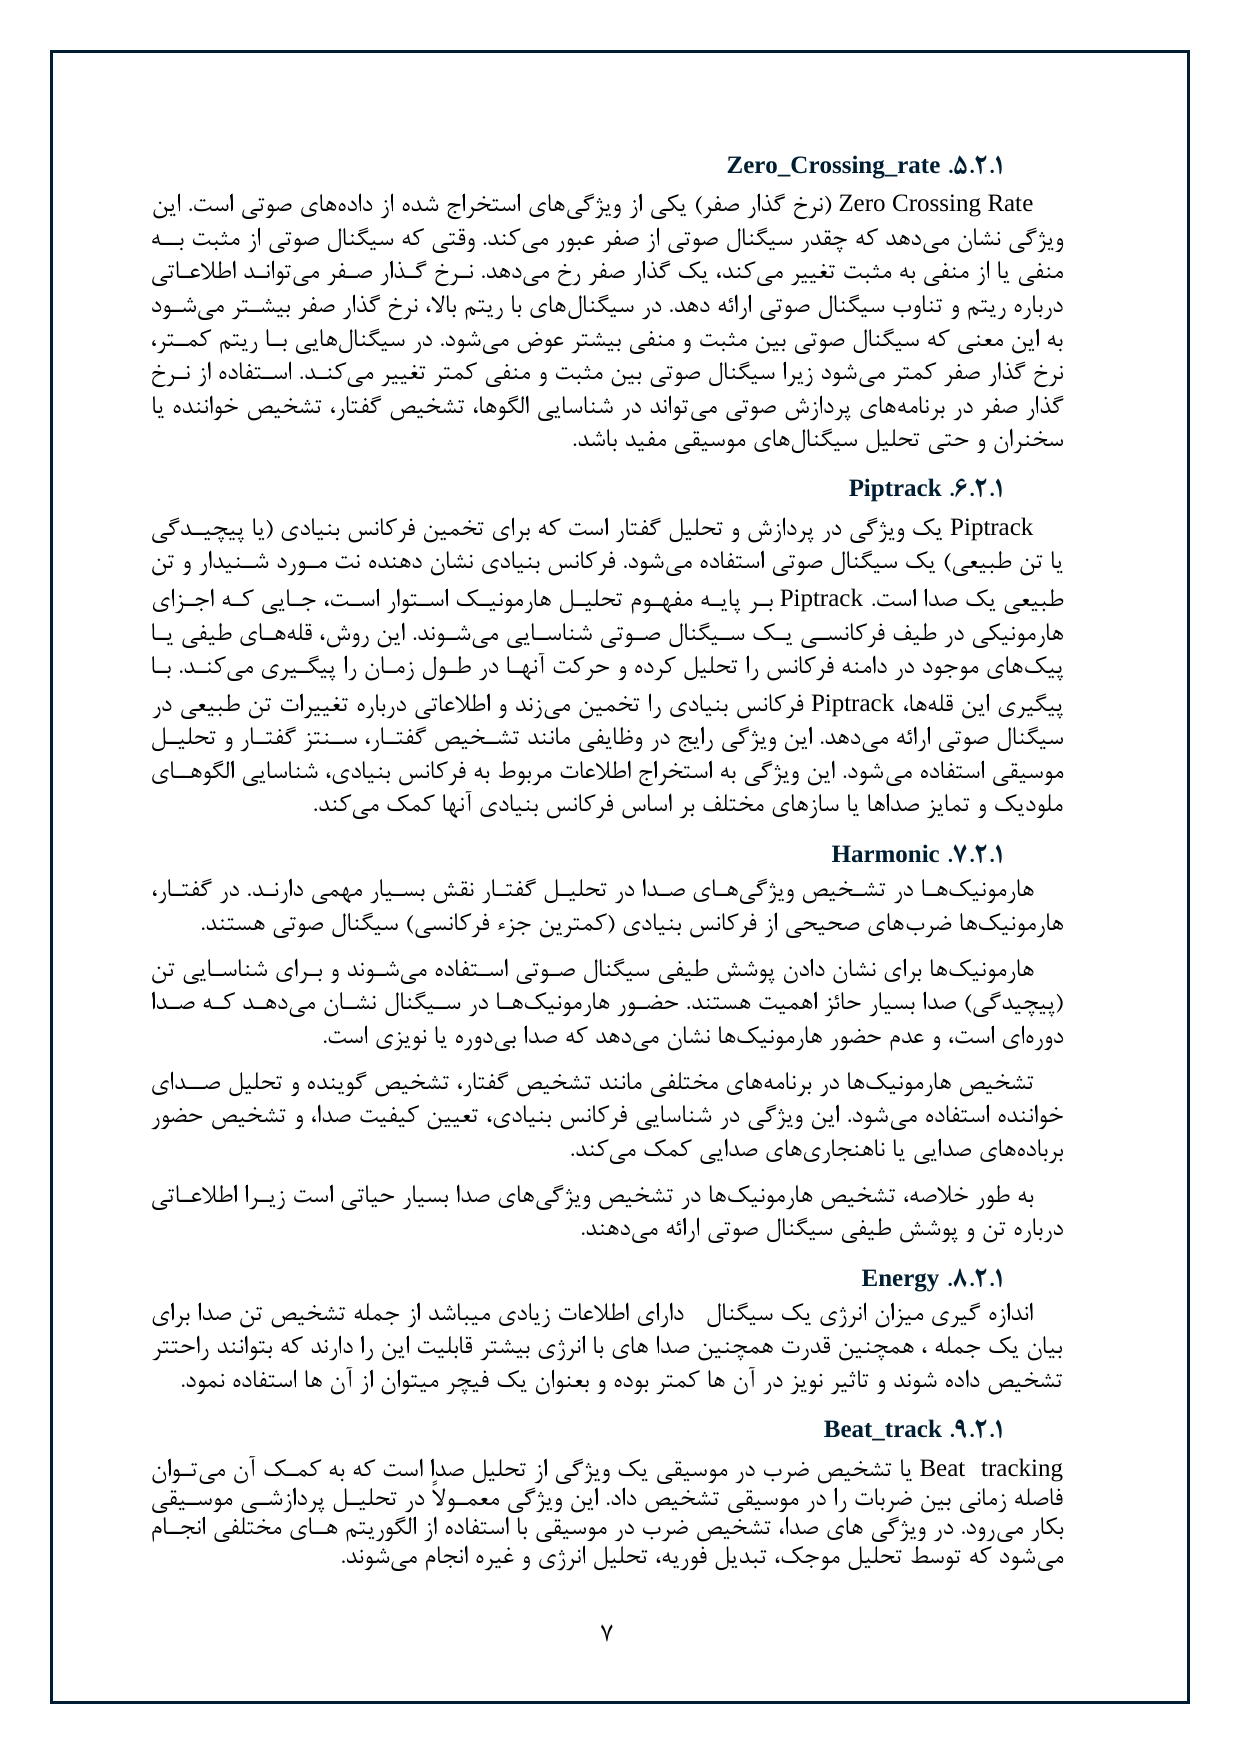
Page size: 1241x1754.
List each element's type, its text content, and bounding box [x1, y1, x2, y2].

subtitle 7.2.1. Harmonic [150, 839, 1063, 872]
text Zero Crossing Rate (نرخ گذار صفر) یکی از ویژگی‌های استخراج شده از داده‌های صوتی است. این ویژگی نشان می‌دهد که چقدر سیگنال صوتی از صفر عبور می‌کند. وقتی که سیگنال صوتی از مثبت به منفی یا از منفی به مثبت تغییر می‌کند، یک گذار صفر رخ می‌دهد. نرخ گذار صفر می‌تواند اطلاعاتی درباره ریتم و تناوب سیگنال صوتی ارائه دهد. در سیگنال‌های با ریتم بالا، نرخ گذار صفر بیشتر می‌شود به این معنی که سیگنال صوتی بین مثبت و منفی بیشتر عوض می‌شود. در سیگنال‌هایی با ریتم کمتر، نرخ گذار صفر کمتر می‌شود زیرا سیگنال صوتی بین مثبت و منفی کمتر تغییر می‌کند. استفاده از نرخ گذار صفر در برنامه‌های پردازش صوتی می‌تواند در شناسایی الگوها، تشخیص گفتار، تشخیص خواننده یا سخنران و حتی تحلیل سیگنال‌های موسیقی مفید باشد. [150, 188, 1063, 457]
subtitle 9.2.1. Beat_track [150, 1414, 1063, 1448]
text به طور خلاصه، تشخیص هارمونیک‌ها در تشخیص ویژگی‌های صدا بسیار حیاتی است زیرا اطلاعاتی درباره تن و پوشش طیفی سیگنال صوتی ارائه می‌دهند. [150, 1183, 1063, 1246]
subtitle 5.2.1. Zero_Crossing_rate [150, 150, 1063, 183]
text هارمونیک‌ها برای نشان دادن پوشش طیفی سیگنال صوتی استفاده می‌شوند و برای شناسایی تن (پیچیدگی) صدا بسیار حائز اهمیت هستند. حضور هارمونیک‌ها در سیگنال نشان می‌دهد که صدا دوره‌ای است، و عدم حضور هارمونیک‌ها نشان می‌دهد که صدا بی‌دوره یا نویزی است. [150, 957, 1063, 1053]
text Piptrack یک ویژگی در پردازش و تحلیل گفتار است که برای تخمین فرکانس بنیادی (یا پیچیدگی یا تن طبیعی) یک سیگنال صوتی استفاده می‌شود. فرکانس بنیادی نشان دهنده نت مورد شنیدار و تن طبیعی یک صدا است. Piptrack بر پایه مفهوم تحلیل هارمونیک استوار است، جایی که اجزای هارمونیکی در طیف فرکانسی یک سیگنال صوتی شناسایی می‌شوند. این روش، قله‌های طیفی یا پیک‌های موجود در دامنه فرکانس را تحلیل کرده و حرکت آنها در طول زمان را پیگیری می‌کند. با پیگیری این قله‌ها، Piptrack فرکانس بنیادی را تخمین می‌زند و اطلاعاتی درباره تغییرات تن طبیعی در سیگنال صوتی ارائه می‌دهد. این ویژگی رایج در وظایفی مانند تشخیص گفتار، سنتز گفتار و تحلیل موسیقی استفاده می‌شود. این ویژگی به استخراج اطلاعات مربوط به فرکانس بنیادی، شناسایی الگوهای ملودیک و تمایز صداها یا سازهای مختلف بر اساس فرکانس بنیادی آنها کمک می‌کند. [150, 512, 1063, 822]
text هارمونیک‌ها در تشخیص ویژگی‌های صدا در تحلیل گفتار نقش بسیار مهمی دارند. در گفتار، هارمونیک‌ها ضرب‌های صحیحی از فرکانس بنیادی (کمترین جزء فرکانسی) سیگنال صوتی هستند. [150, 877, 1063, 940]
text تشخیص هارمونیک‌ها در برنامه‌های مختلفی مانند تشخیص گفتار، تشخیص گوینده و تحلیل صدای خواننده استفاده می‌شود. این ویژگی در شناسایی فرکانس بنیادی، تعیین کیفیت صدا، و تشخیص حضور برباده‌های صدایی یا ناهنجاری‌های صدایی کمک می‌کند. [150, 1070, 1063, 1166]
text Beat tracking یا تشخیص ضرب در موسیقی یک ویژگی از تحلیل صدا است که به کمک آن می‌توان فاصله زمانی بین ضربات را در موسیقی تشخیص داد. این ویژگی معمولاً در تحلیل پردازشی موسیقی بکار می‌رود. در ویژگی های صدا، تشخیص ضرب در موسیقی با استفاده از الگوریتم های مختلفی انجام می‌شود که توسط تحلیل موجک، تبدیل فوریه، تحلیل انرژی و غیره انجام می‌شوند. [150, 1453, 1063, 1573]
text اندازه گیری میزان انرژی یک سیگنال دارای اطلاعات زیادی میباشد از جمله تشخیص تن صدا برای بیان یک جمله ، همچنین قدرت همچنین صدا های با انرژی بیشتر قابلیت این را دارند که بتوانند راحتتر تشخیص داده شوند و تاثیر نویز در آن ها کمتر بوده و بعنوان یک فیچر میتوان از آن ها استفاده نمود. [150, 1301, 1063, 1397]
subtitle 8.2.1. Energy [150, 1263, 1063, 1296]
subtitle 6.2.1. Piptrack [150, 473, 1063, 507]
